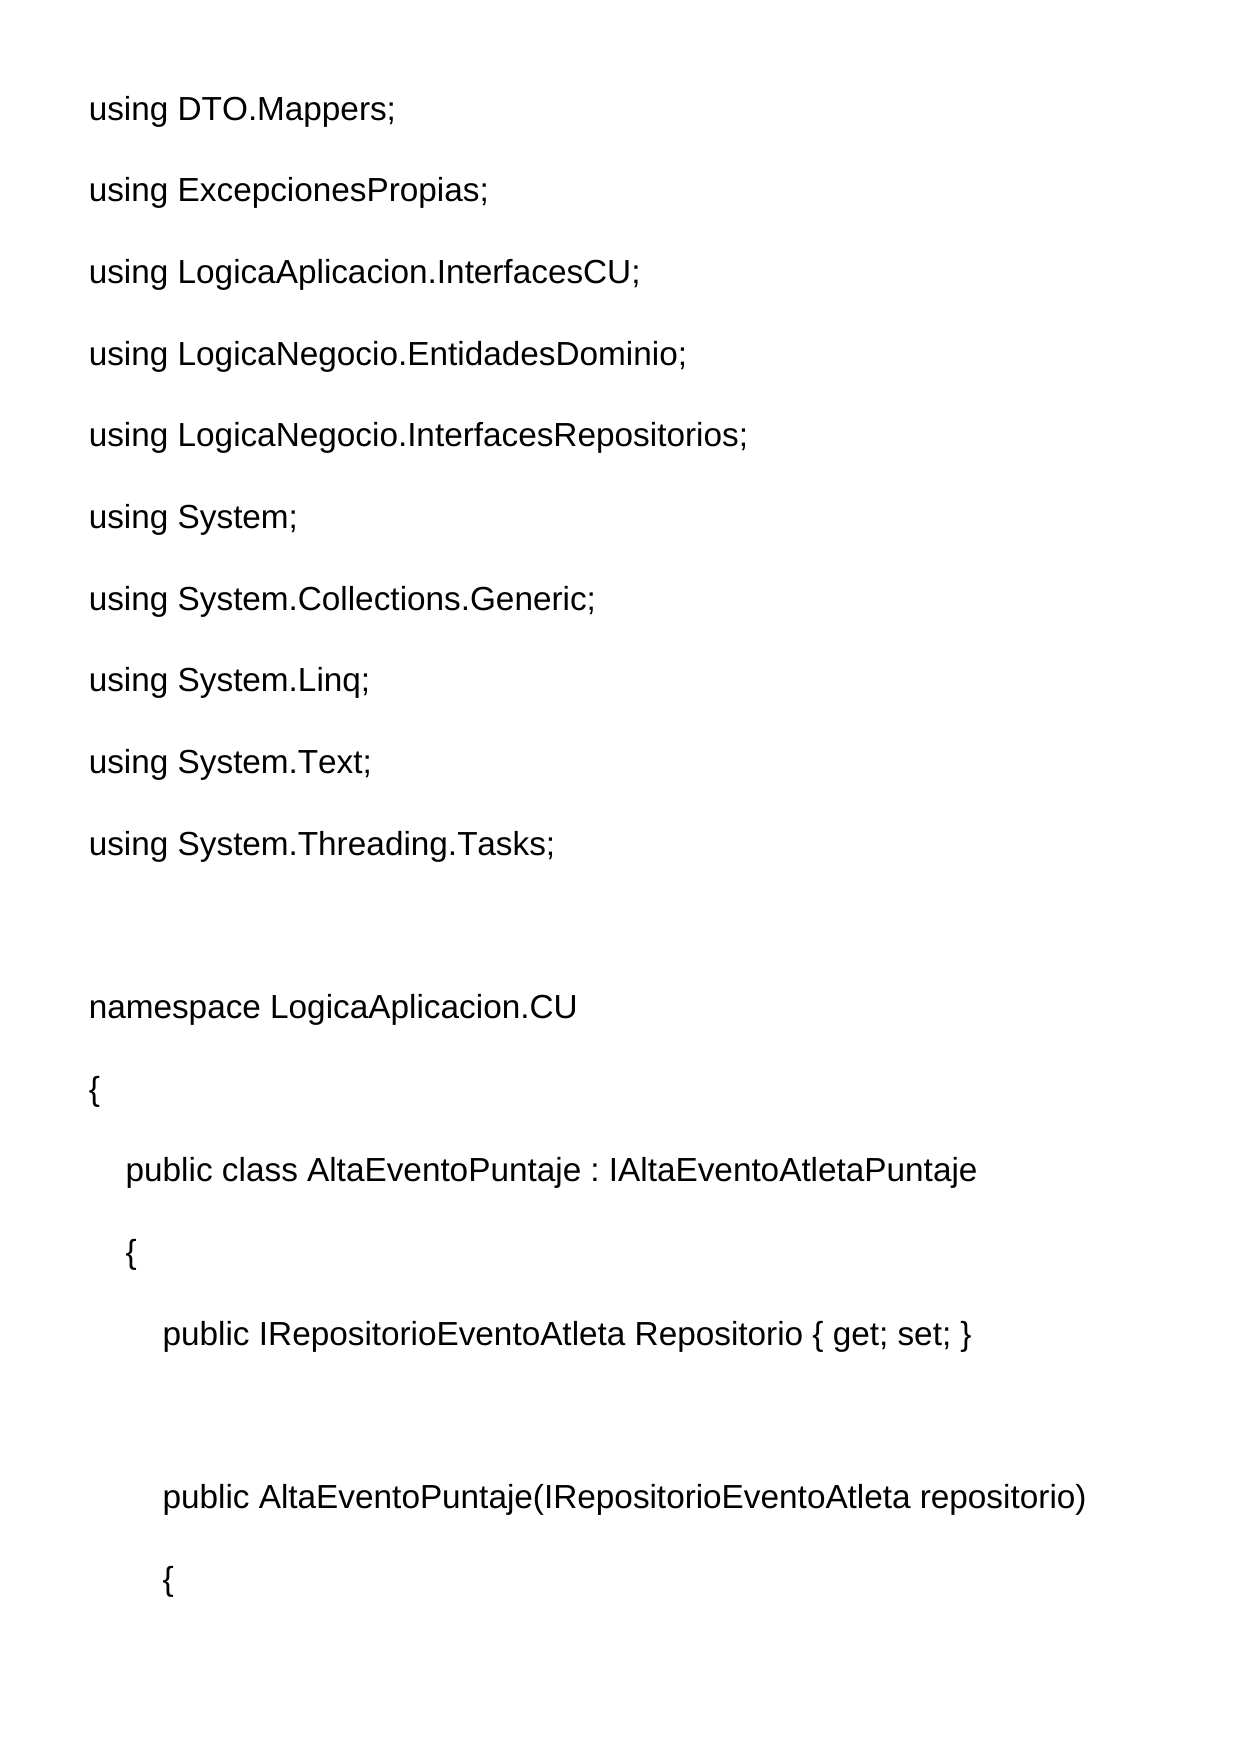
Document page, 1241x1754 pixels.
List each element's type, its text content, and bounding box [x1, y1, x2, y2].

subtitle namespace LogicaAplicacion.CU [88, 987, 1169, 1025]
subtitle using DTO.Mappers; [88, 88, 1169, 127]
subtitle using System.Text; [88, 742, 1169, 780]
subtitle { [88, 1558, 1169, 1597]
subtitle public IRepositorioEventoAtleta Repositorio { get; set; } [88, 1313, 1169, 1352]
subtitle using System.Threading.Tasks; [88, 823, 1169, 862]
subtitle public AltaEventoPuntaje(IRepositorioEventoAtleta repositorio) [88, 1477, 1169, 1515]
subtitle { [88, 1068, 1169, 1107]
subtitle using System.Collections.Generic; [88, 578, 1169, 617]
subtitle using ExcepcionesPropias; [88, 170, 1169, 209]
subtitle using System.Linq; [88, 660, 1169, 699]
subtitle { [88, 1232, 1169, 1270]
subtitle using LogicaNegocio.EntidadesDominio; [88, 333, 1169, 372]
subtitle using System; [88, 497, 1169, 535]
subtitle using LogicaAplicacion.InterfacesCU; [88, 252, 1169, 290]
subtitle public class AltaEventoPuntaje : IAltaEventoAtletaPuntaje [88, 1150, 1169, 1189]
subtitle using LogicaNegocio.InterfacesRepositorios; [88, 415, 1169, 454]
